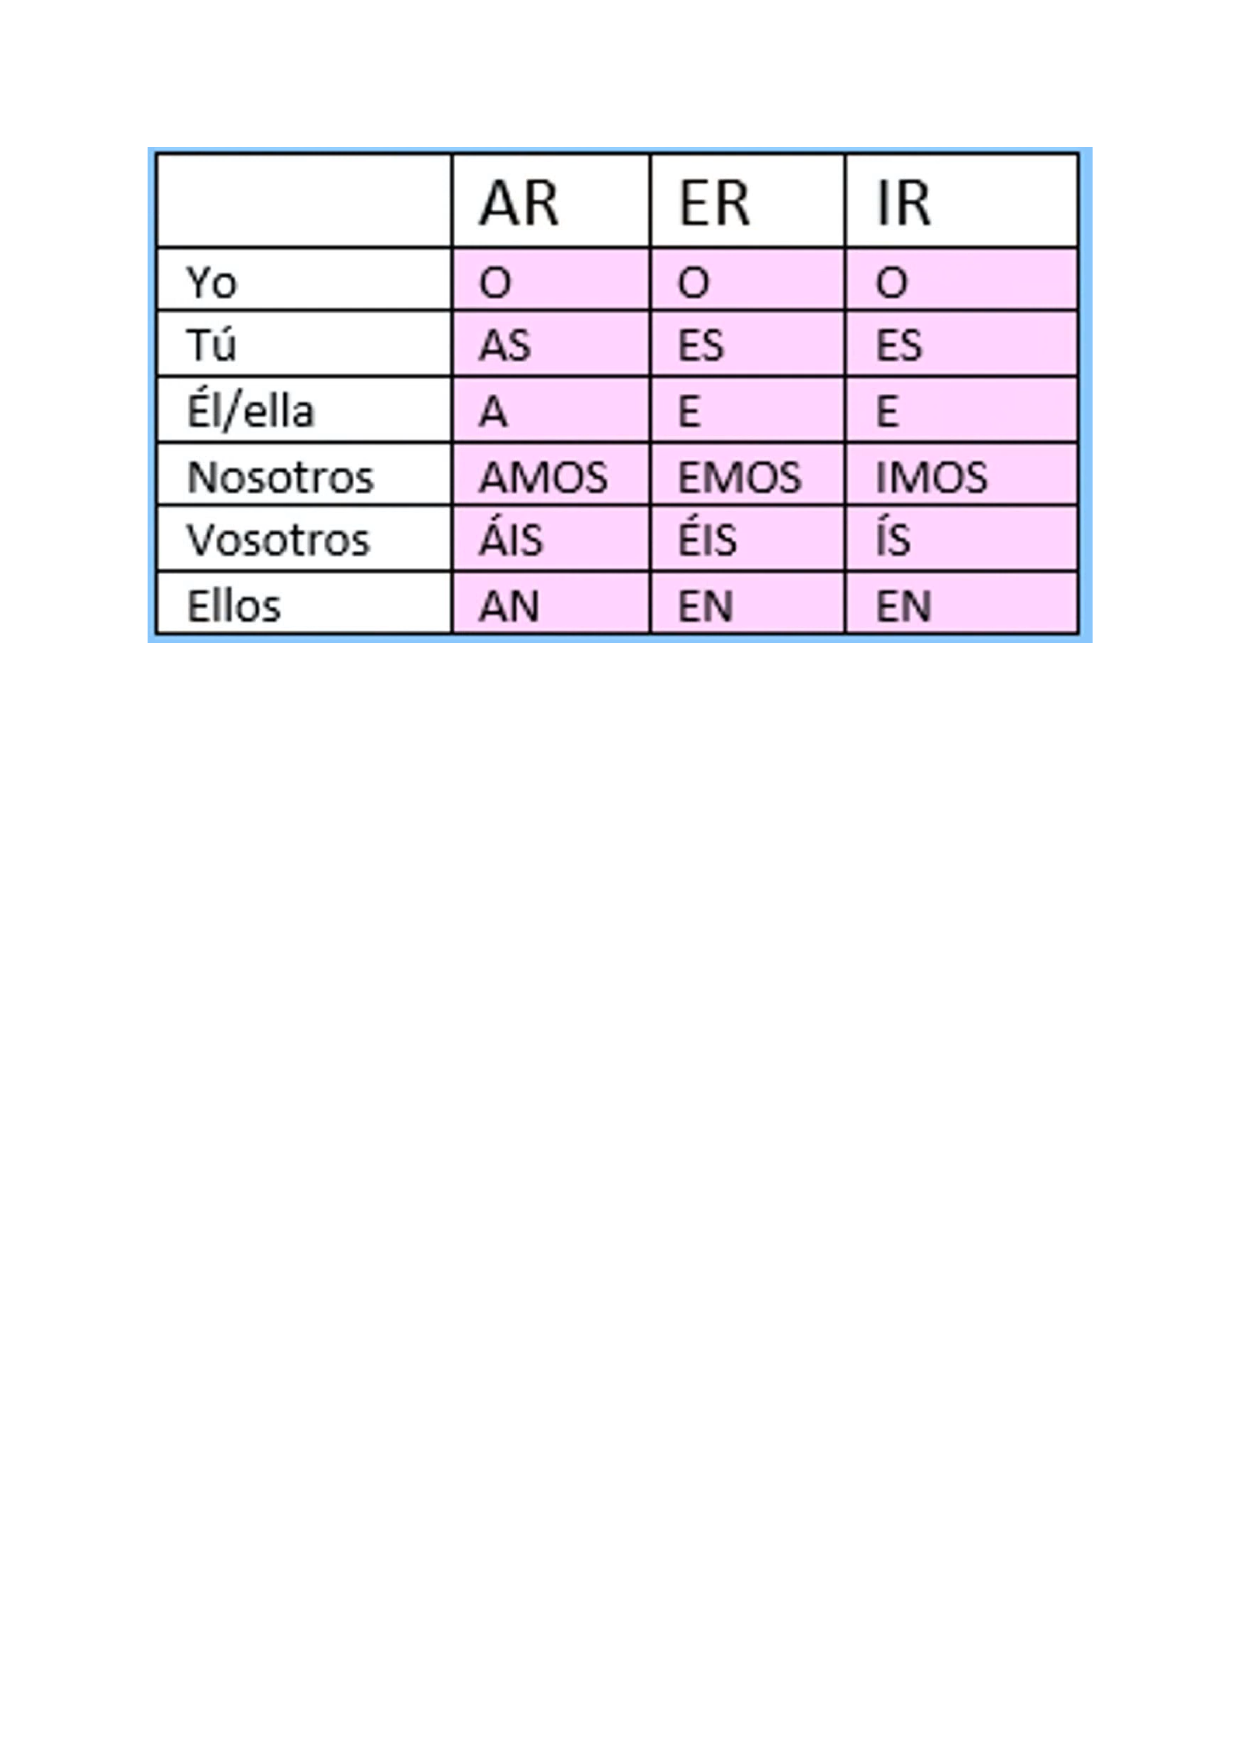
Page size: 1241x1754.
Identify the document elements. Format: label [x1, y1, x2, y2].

picture [147, 147, 1093, 643]
